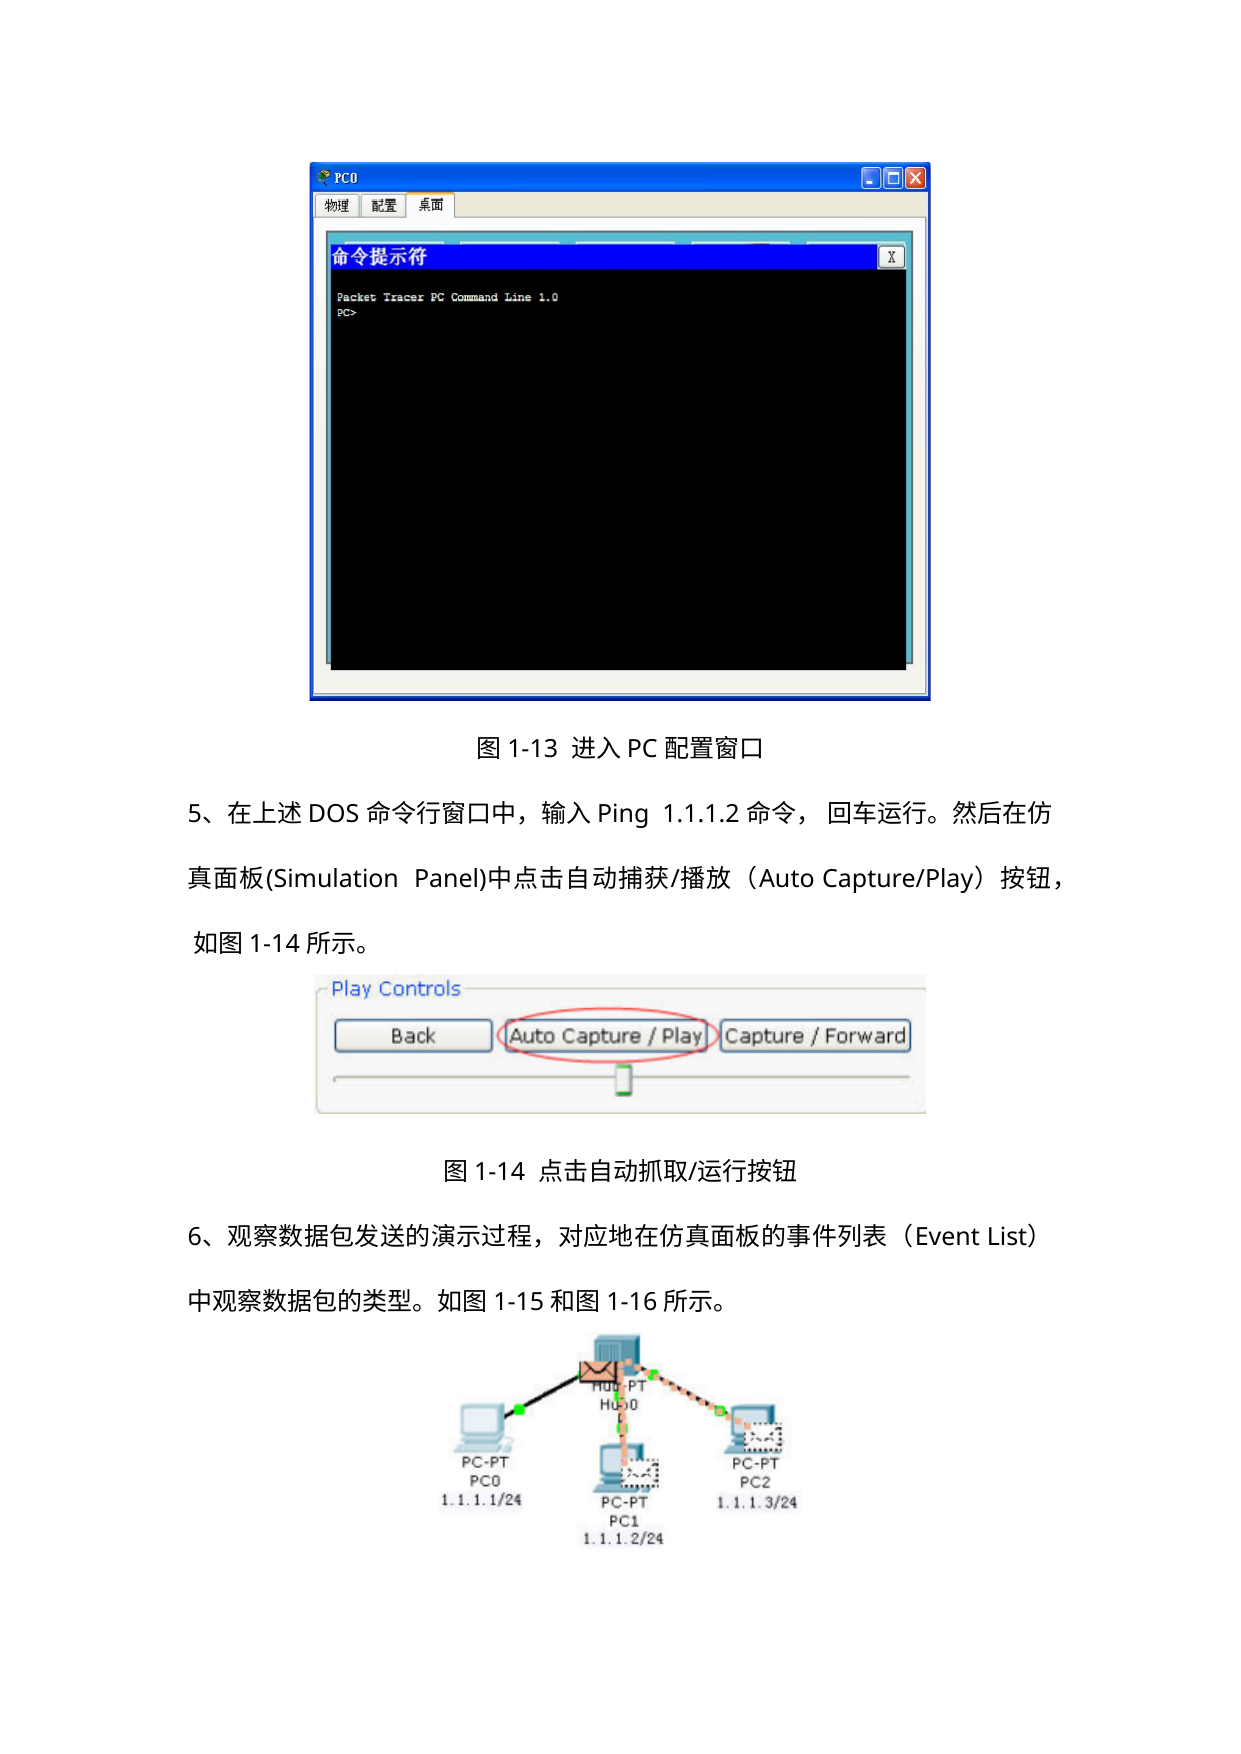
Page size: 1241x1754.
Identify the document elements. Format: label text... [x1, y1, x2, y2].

text 图 1-14 点击自动抓取/运行按钮 [187, 1137, 1053, 1202]
picture [309, 162, 931, 701]
picture [313, 974, 927, 1114]
text 5、在上述 DOS 命令行窗口中，输入 Ping 1.1.1.2 命令， 回车运行。然后在仿真面板(Simulation Panel)中点击自动捕获/播放（Auto Capture/Play）按钮， 如图 1-14 所示。 [187, 779, 1053, 974]
picture [438, 1332, 802, 1552]
text 6、观察数据包发送的演示过程，对应地在仿真面板的事件列表（Event List）中观察数据包的类型。如图 1-15 和图 1-16 所示。 [187, 1202, 1053, 1332]
text 图 1-13 进入 PC 配置窗口 [187, 714, 1053, 779]
